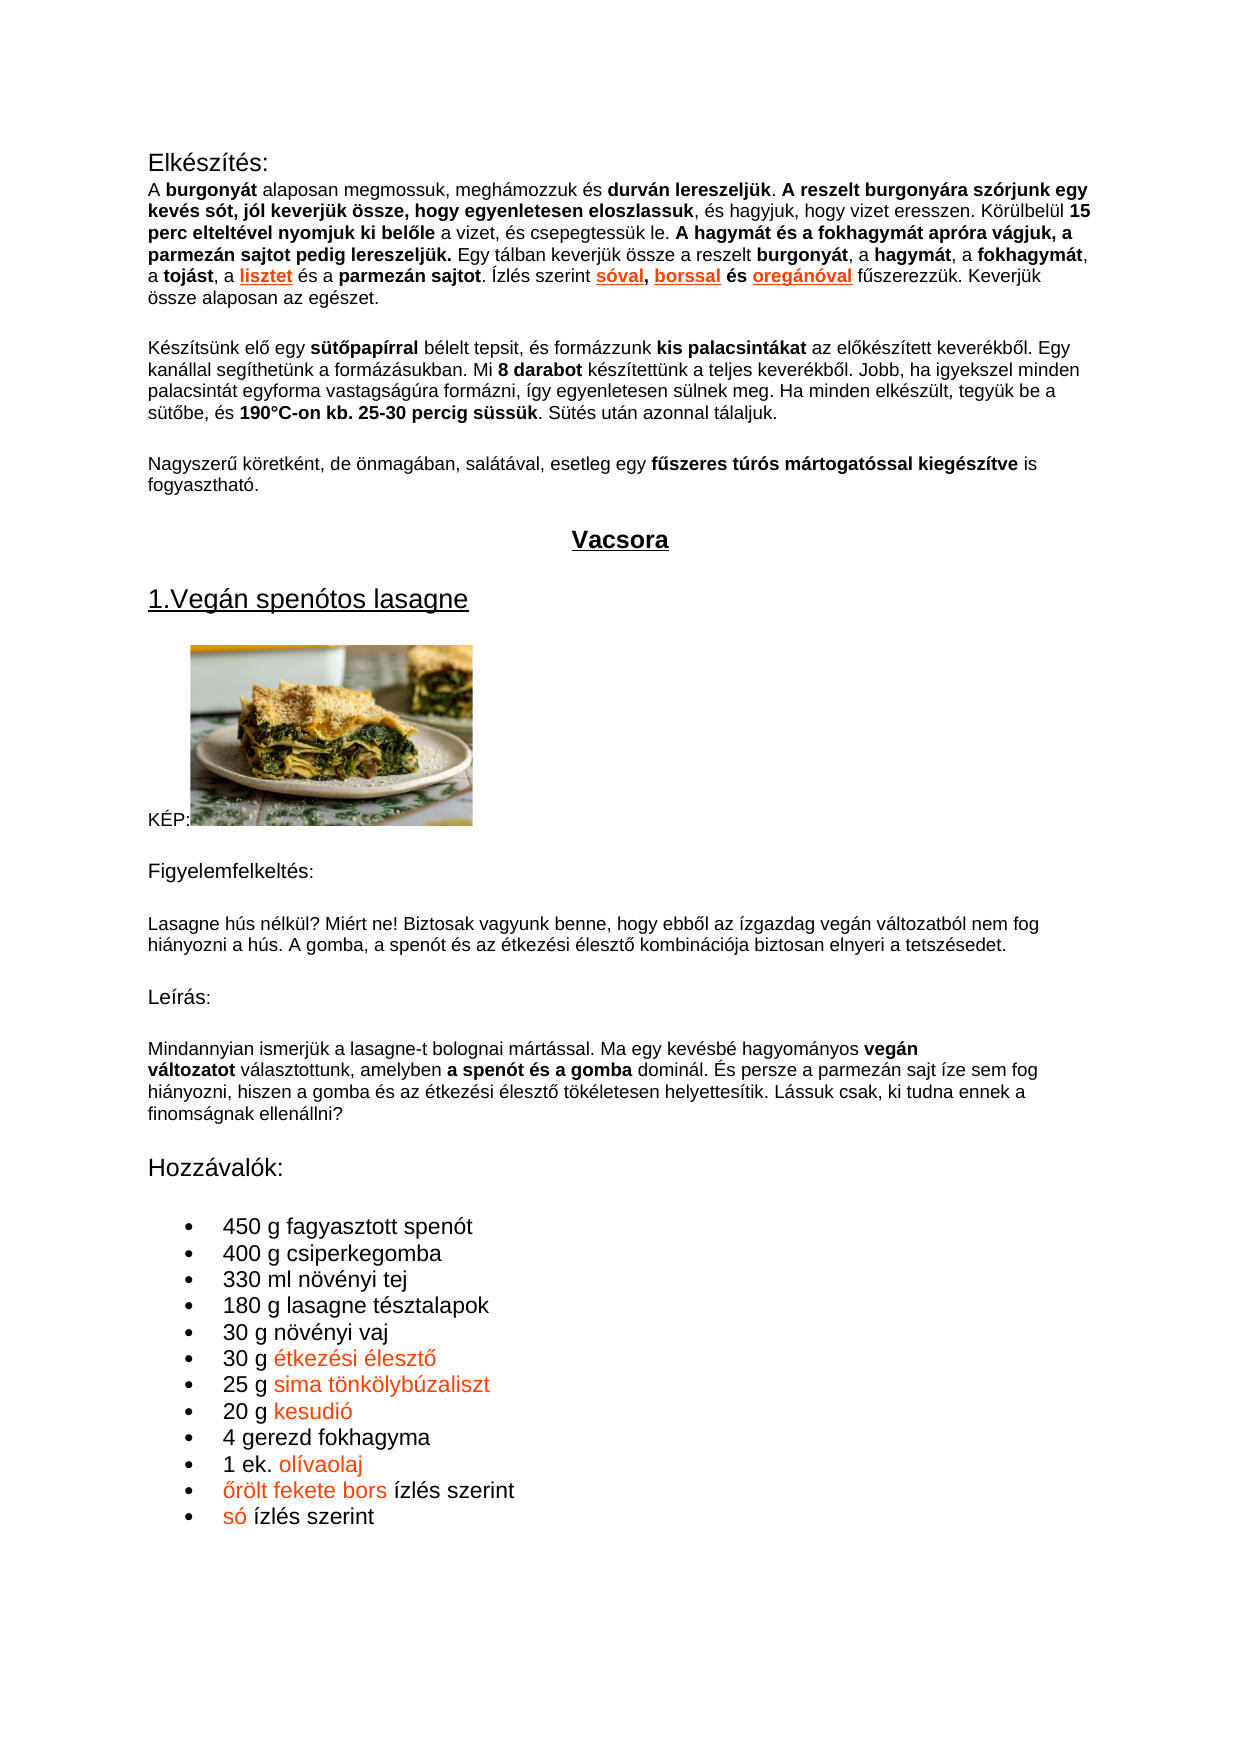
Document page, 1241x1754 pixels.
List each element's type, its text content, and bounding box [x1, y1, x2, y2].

subtitle Hozzávalók: [148, 1153, 1093, 1182]
list őrölt fekete bors ízlés szerint [185, 1477, 1093, 1503]
list 330 ml növényi tej [185, 1266, 1093, 1292]
text Mindannyian ismerjük a lasagne-t bolognai mártással. Ma egy kevésbé hagyományos vegán változatot választottunk, amelyben a spenót és a gomba dominál. És persze a parmezán sajt íze sem fog hiányozni, hiszen a gomba és az étkezési élesztő tökéletesen helyettesítik. Lássuk csak, ki tudna ennek a finomságnak ellenállni? [148, 1038, 1093, 1124]
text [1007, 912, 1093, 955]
text Készítsünk elő egy sütőpapírral bélelt tepsit, és formázzunk kis palacsintákat az előkészített keverékből. Egy kanállal segíthetünk a formázásukban. Mi 8 darabot készítettünk a teljes keverékből. Jobb, ha igyekszel minden palacsintát egyforma vastagságúra formázni, így egyenletesen sülnek meg. Ha minden elkészült, tegyük be a sütőbe, és 190°C-on kb. 25-30 percig süssük. Sütés után azonnal tálaljuk. [148, 337, 1093, 423]
subtitle Elkészítés: [148, 148, 1093, 176]
list 400 g csiperkegomba [185, 1240, 1093, 1266]
text Vacsora [148, 525, 1093, 554]
text Nagyszerű köretként, de önmagában, salátával, esetleg egy fűszeres túrós mártogatóssal kiegészítve is fogyasztható. [148, 453, 1093, 496]
list 20 g kesudió [185, 1398, 1093, 1424]
list 4 gerezd fokhagyma [185, 1424, 1093, 1451]
picture [190, 645, 473, 826]
list 1 ek. olívaolaj [185, 1451, 1093, 1477]
list 25 g sima tönkölybúzaliszt [185, 1371, 1093, 1398]
list 450 g fagyasztott spenót [185, 1213, 1093, 1240]
subtitle 1.Vegán spenótos lasagne [148, 583, 1093, 614]
text Leírás: [148, 984, 1093, 1008]
list 180 g lasagne tésztalapok [185, 1292, 1093, 1319]
list 30 g növényi vaj [185, 1319, 1093, 1345]
text Figyelemfelkeltés: [148, 859, 1093, 883]
list só ízlés szerint [185, 1503, 1093, 1529]
text A burgonyát alaposan megmossuk, meghámozzuk és durván lereszeljük. A reszelt burgonyára szórjunk egy kevés sót, jól keverjük össze, hogy egyenletesen eloszlassuk, és hagyjuk, hogy vizet eresszen. Körülbelül 15 perc elteltével nyomjuk ki belőle a vizet, és csepegtessük le. A hagymát és a fokhagymát apróra vágjuk, a parmezán sajtot pedig lereszeljük. Egy tálban keverjük össze a reszelt burgonyát, a hagymát, a fokhagymát, a tojást, a lisztet és a parmezán sajtot. Ízlés szerint sóval, borssal és oregánóval fűszerezzük. Keverjük össze alaposan az egészet. [148, 179, 1093, 308]
list 30 g étkezési élesztő [185, 1345, 1093, 1371]
